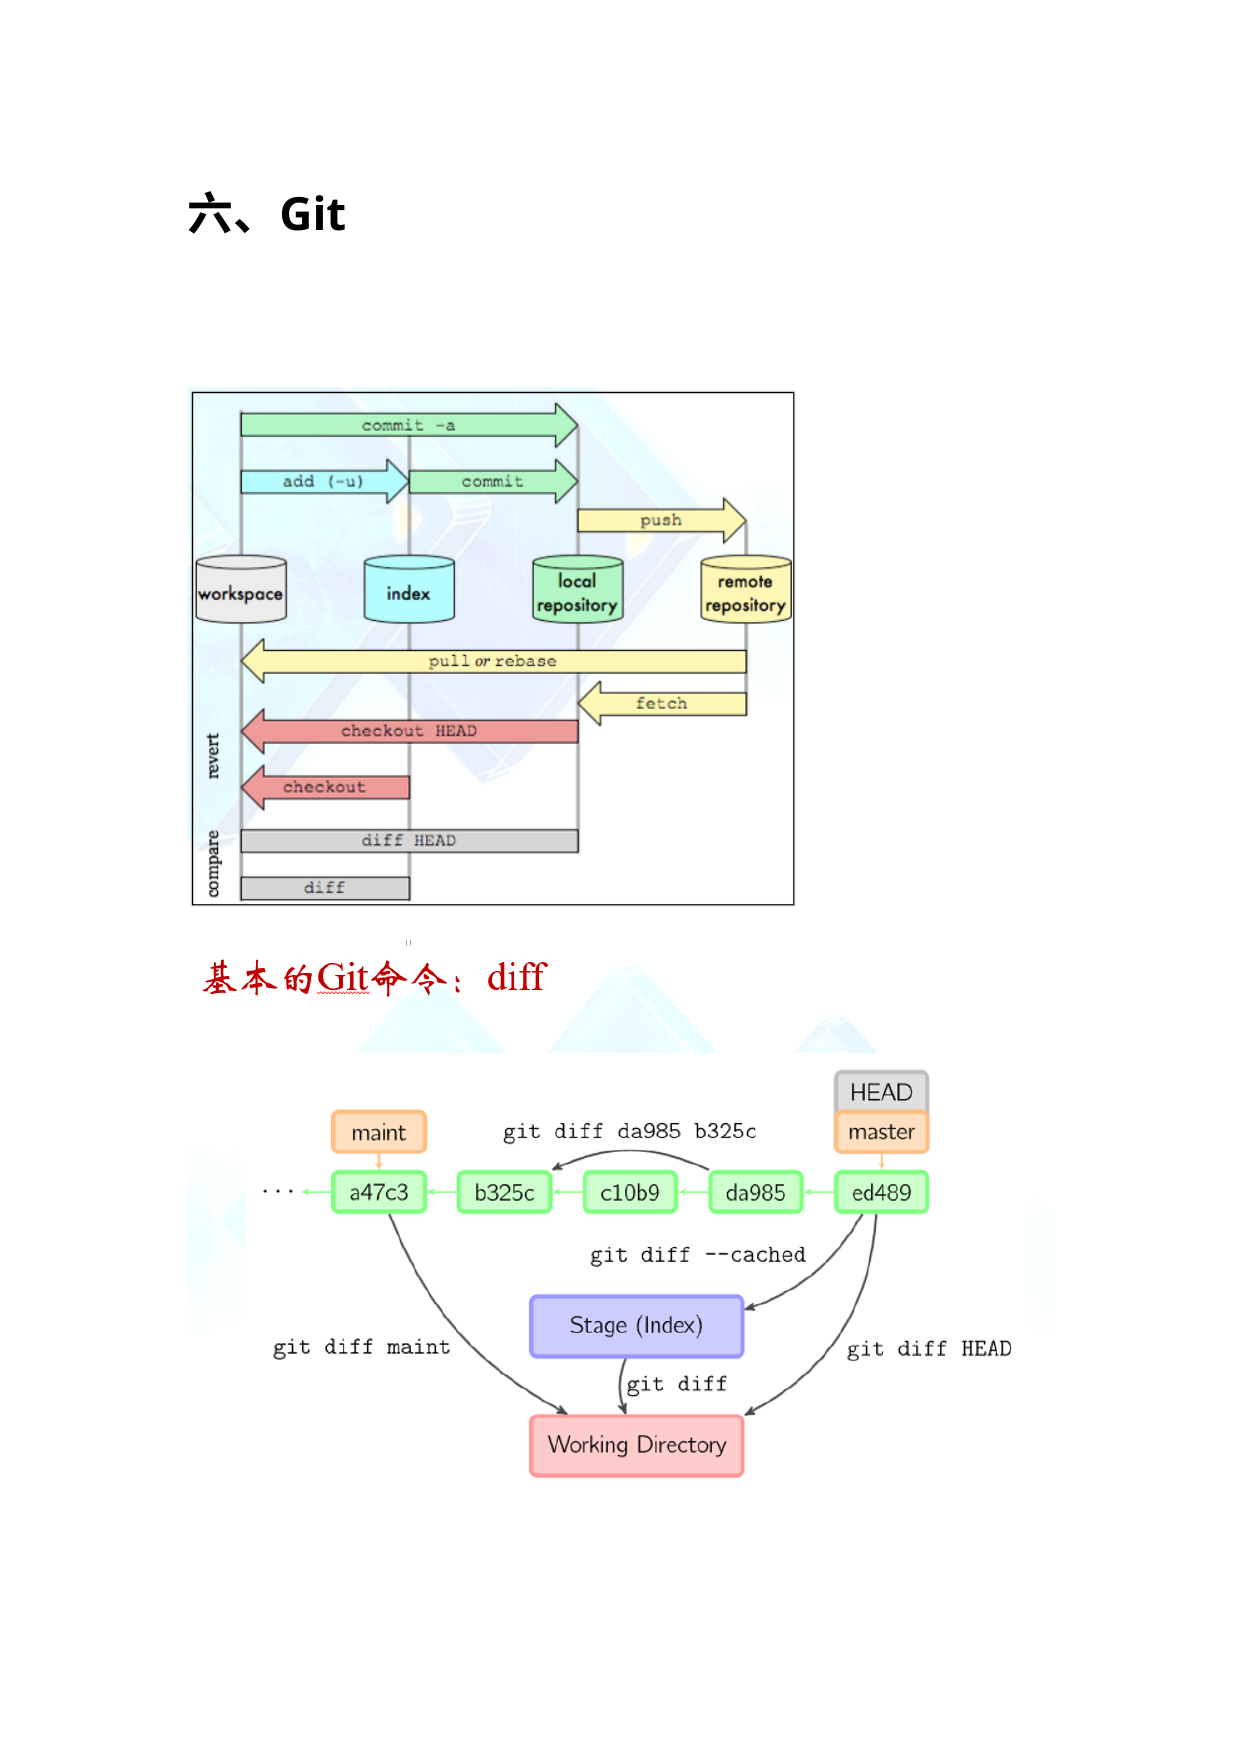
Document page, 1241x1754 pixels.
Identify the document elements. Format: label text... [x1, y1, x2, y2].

picture [187, 940, 1053, 1501]
picture [187, 387, 807, 913]
subtitle 六、Git [187, 162, 1053, 259]
